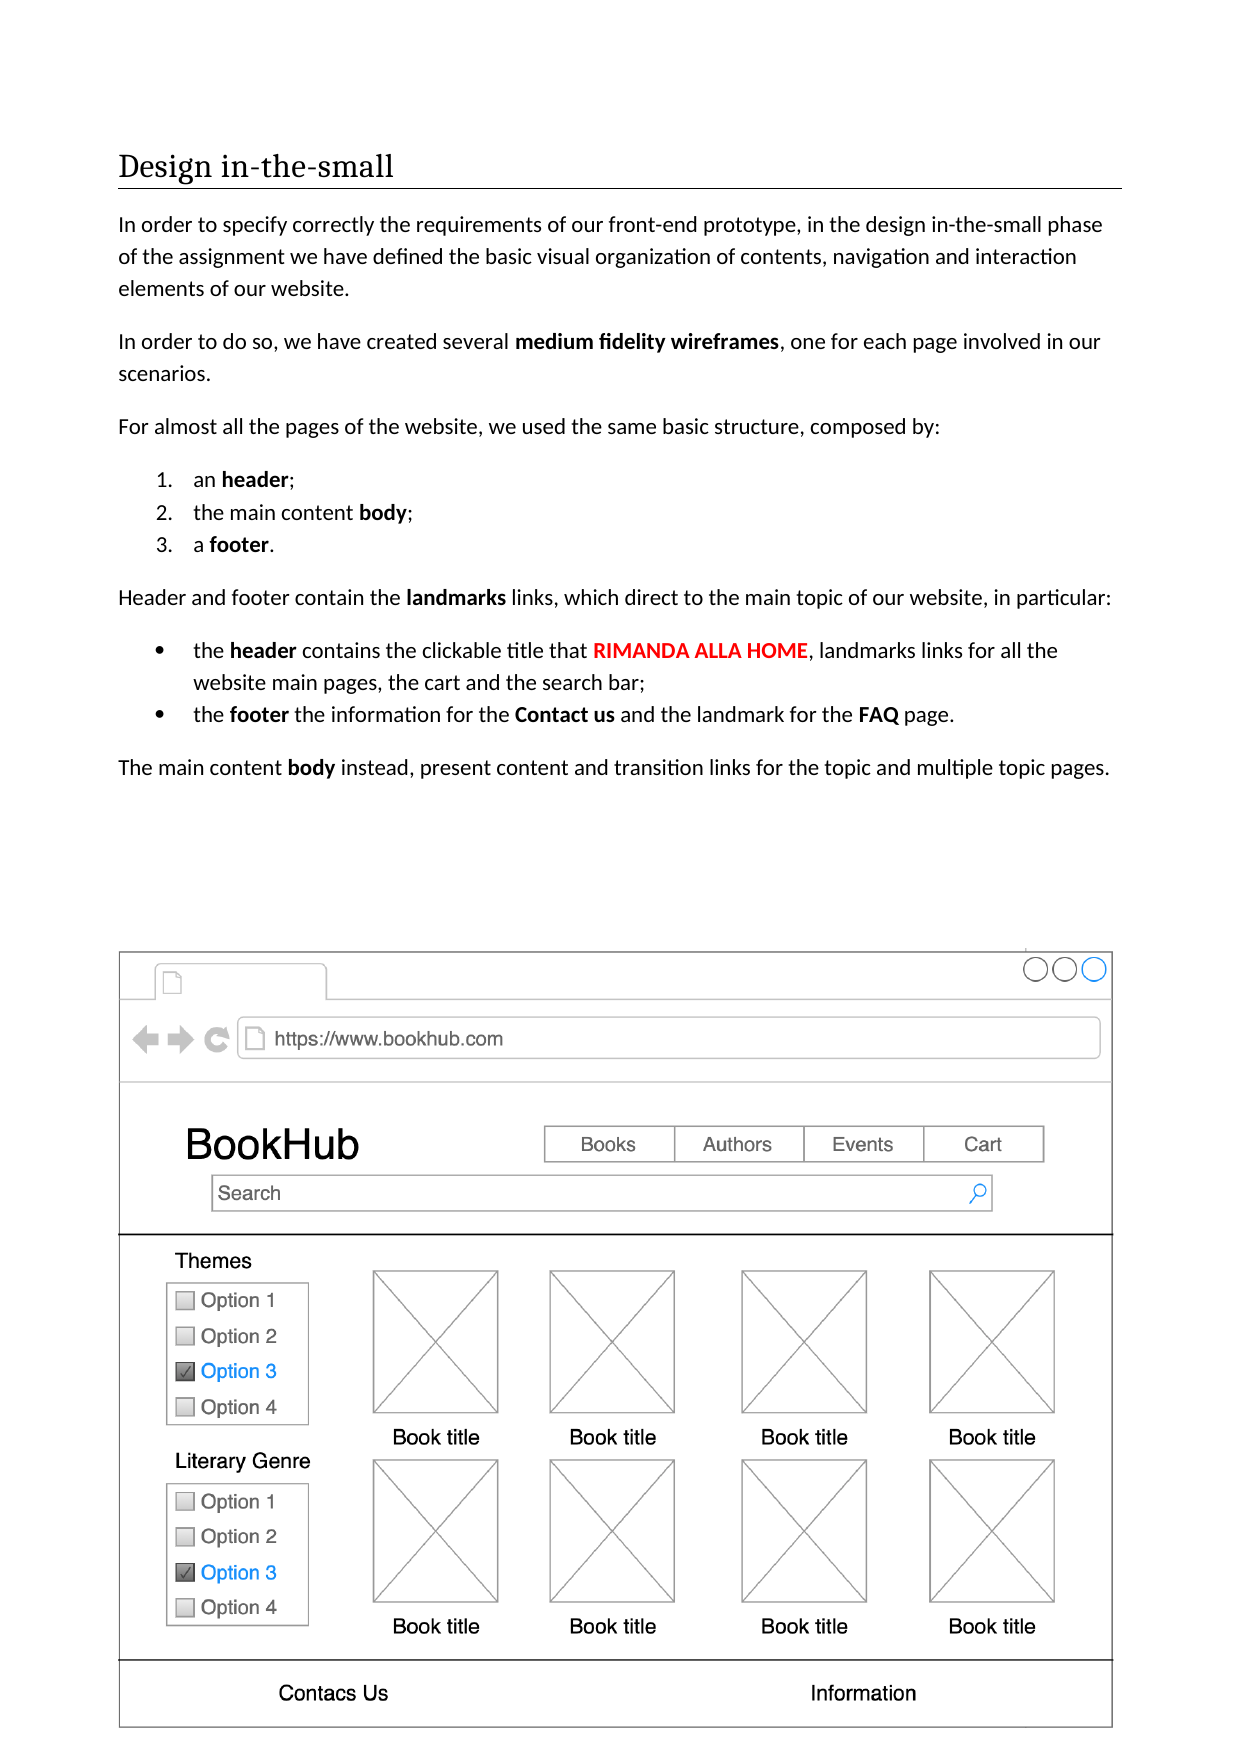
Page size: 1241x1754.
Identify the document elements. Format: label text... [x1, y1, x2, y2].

picture [113, 948, 1118, 1732]
list the main content body; [156, 498, 1122, 526]
text In order to do so, we have created several medium fidelity wireframes, one for each page involved in our scenarios. [118, 327, 1122, 387]
text Header and footer contain the landmarks links, which direct to the main topic of our website, in particular: [118, 583, 1122, 611]
list the footer the information for the Contact us and the landmark for the FAQ page. [156, 700, 1122, 728]
list an header; [156, 466, 1122, 493]
text In order to specify correctly the requirements of our front-end prototype, in the design in-the-small phase of the assignment we have defined the basic visual organization of contents, navigation and interaction elements of our website. [118, 210, 1122, 302]
title Design in-the-small [118, 148, 1122, 188]
text The main content body instead, present content and transition links for the topic and multiple topic pages. [118, 753, 1122, 781]
list the header contains the clickable title that RIMANDA ALLA HOME, landmarks links for all the website main pages, the cart and the search bar; [156, 636, 1122, 696]
text For almost all the pages of the website, we used the same basic structure, composed by: [118, 412, 1122, 441]
list a footer. [156, 530, 1122, 558]
